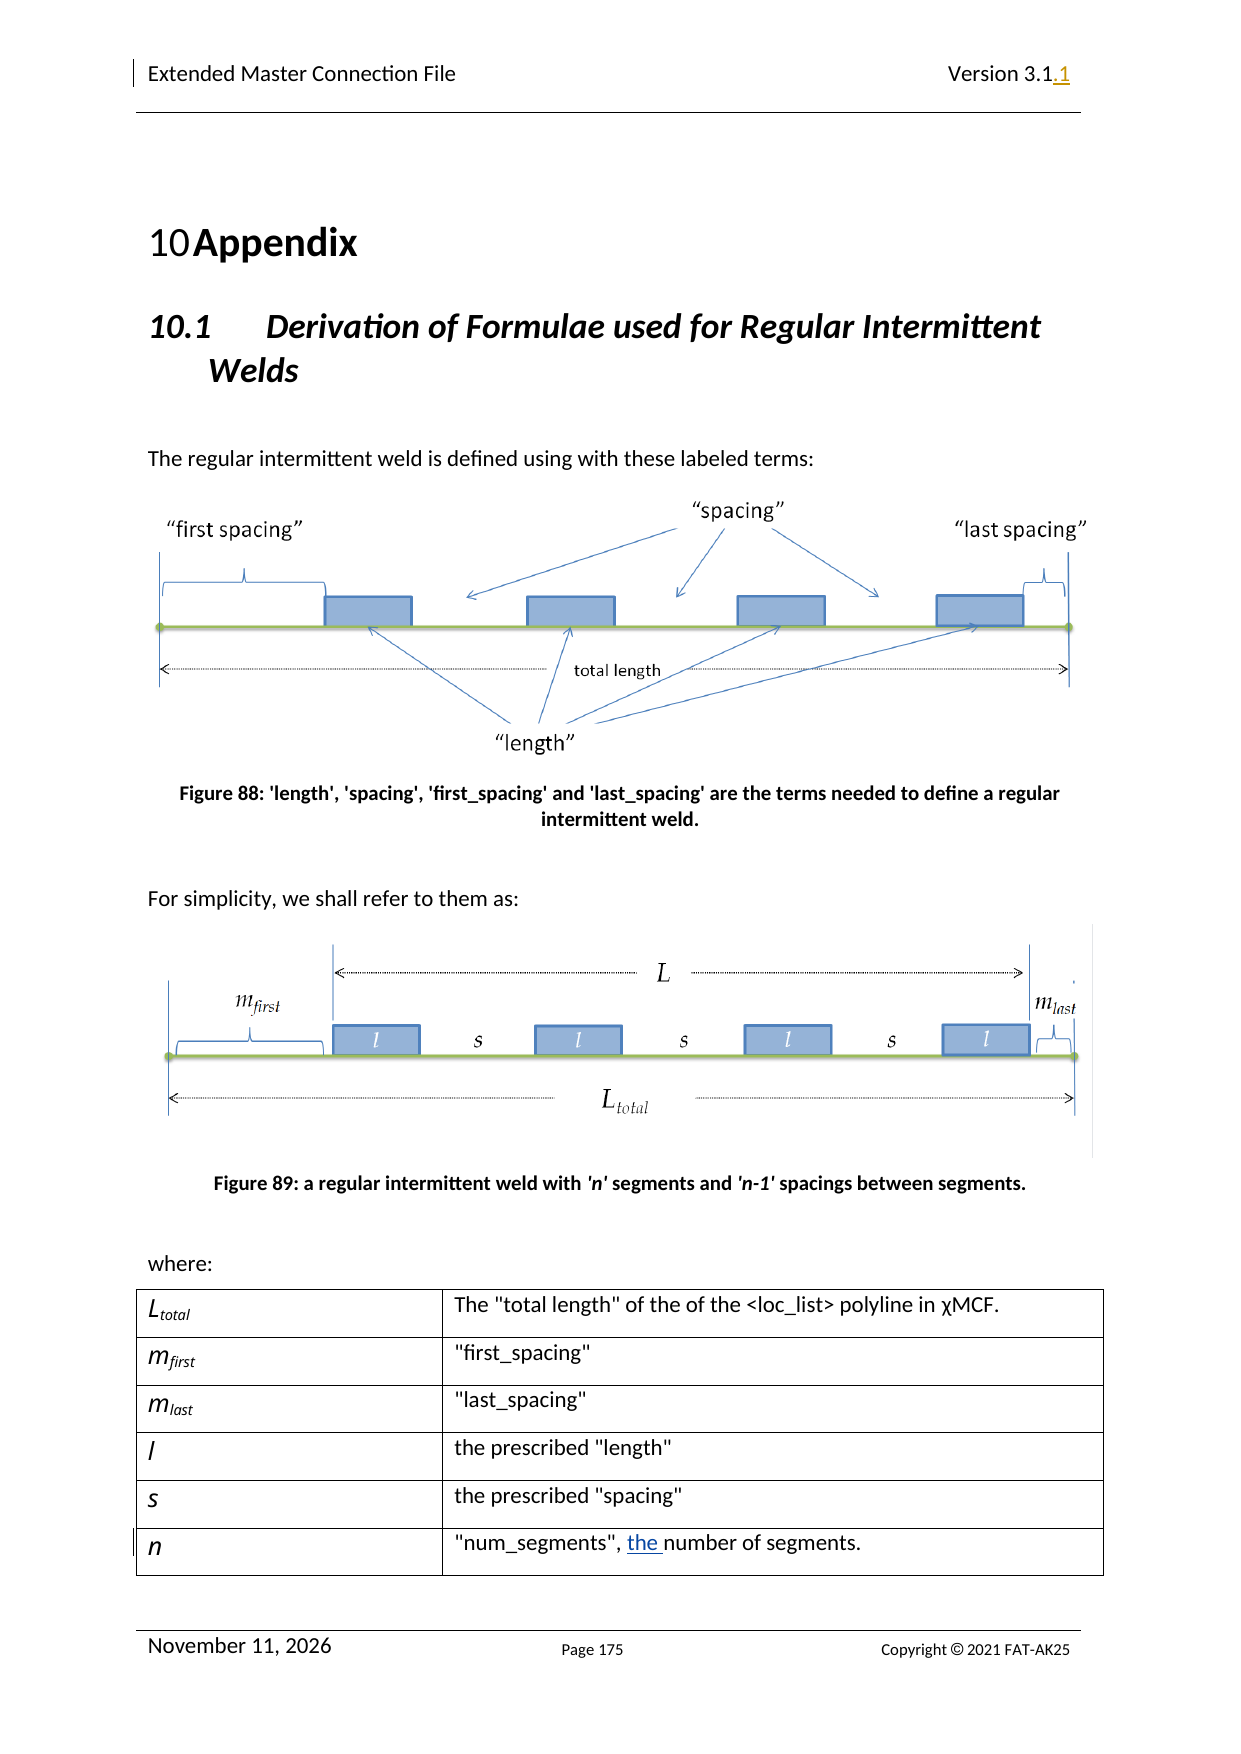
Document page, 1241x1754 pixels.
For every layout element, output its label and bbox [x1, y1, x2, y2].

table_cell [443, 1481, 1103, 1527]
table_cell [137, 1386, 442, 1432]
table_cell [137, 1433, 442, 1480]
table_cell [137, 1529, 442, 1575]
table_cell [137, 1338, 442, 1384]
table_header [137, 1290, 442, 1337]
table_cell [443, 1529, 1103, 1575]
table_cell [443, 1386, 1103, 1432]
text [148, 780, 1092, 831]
picture [147, 484, 1093, 768]
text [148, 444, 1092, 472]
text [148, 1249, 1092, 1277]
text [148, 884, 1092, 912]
picture [147, 924, 1093, 1158]
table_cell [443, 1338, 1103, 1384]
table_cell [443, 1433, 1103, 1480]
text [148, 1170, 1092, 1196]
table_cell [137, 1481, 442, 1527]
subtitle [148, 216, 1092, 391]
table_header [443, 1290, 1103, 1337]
